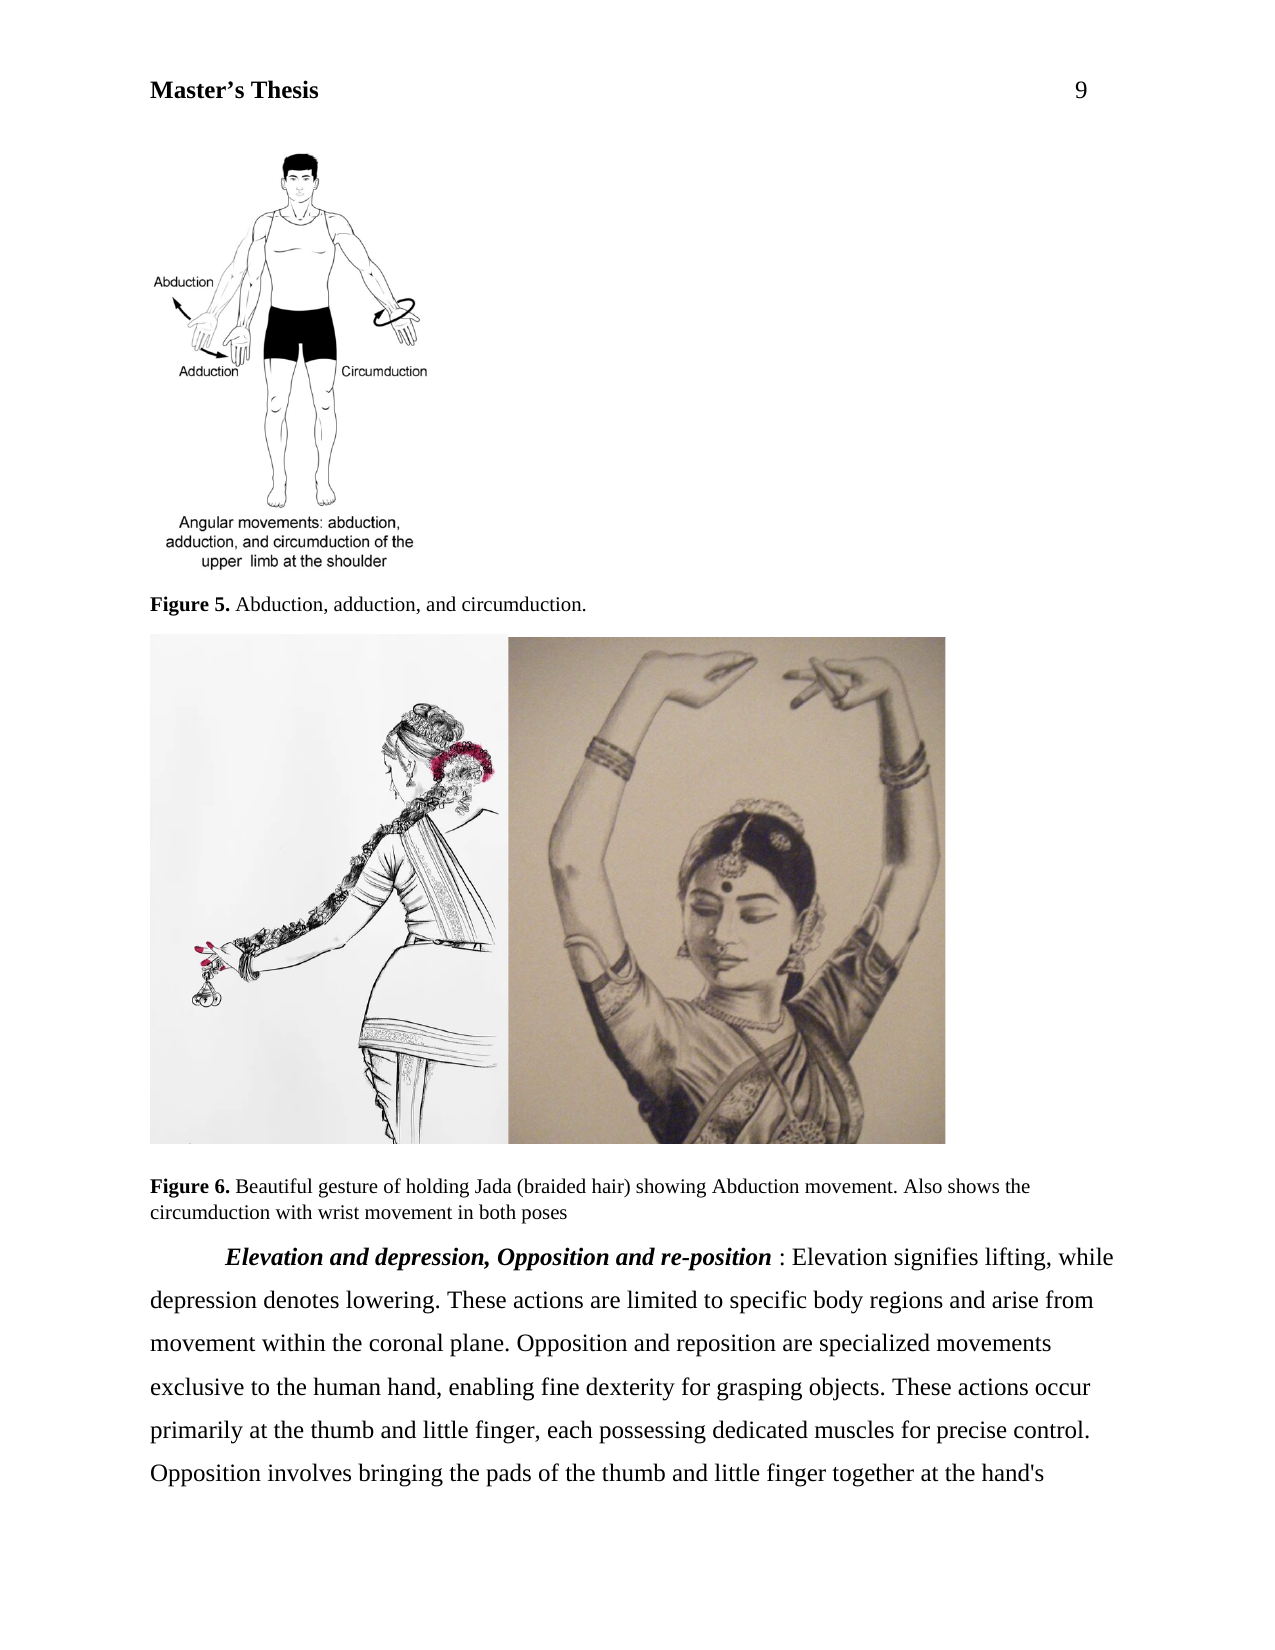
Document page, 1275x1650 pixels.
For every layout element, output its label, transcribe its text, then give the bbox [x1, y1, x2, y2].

text Figure 6. Beautiful gesture of holding Jada (braided hair) showing Abduction movement. Also shows the circumduction with wrist movement in both poses [150, 1174, 1125, 1224]
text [150, 1242, 1125, 1487]
picture [150, 634, 946, 1144]
picture [150, 150, 439, 574]
text Figure 5. Abduction, adduction, and circumduction. [150, 592, 1125, 616]
